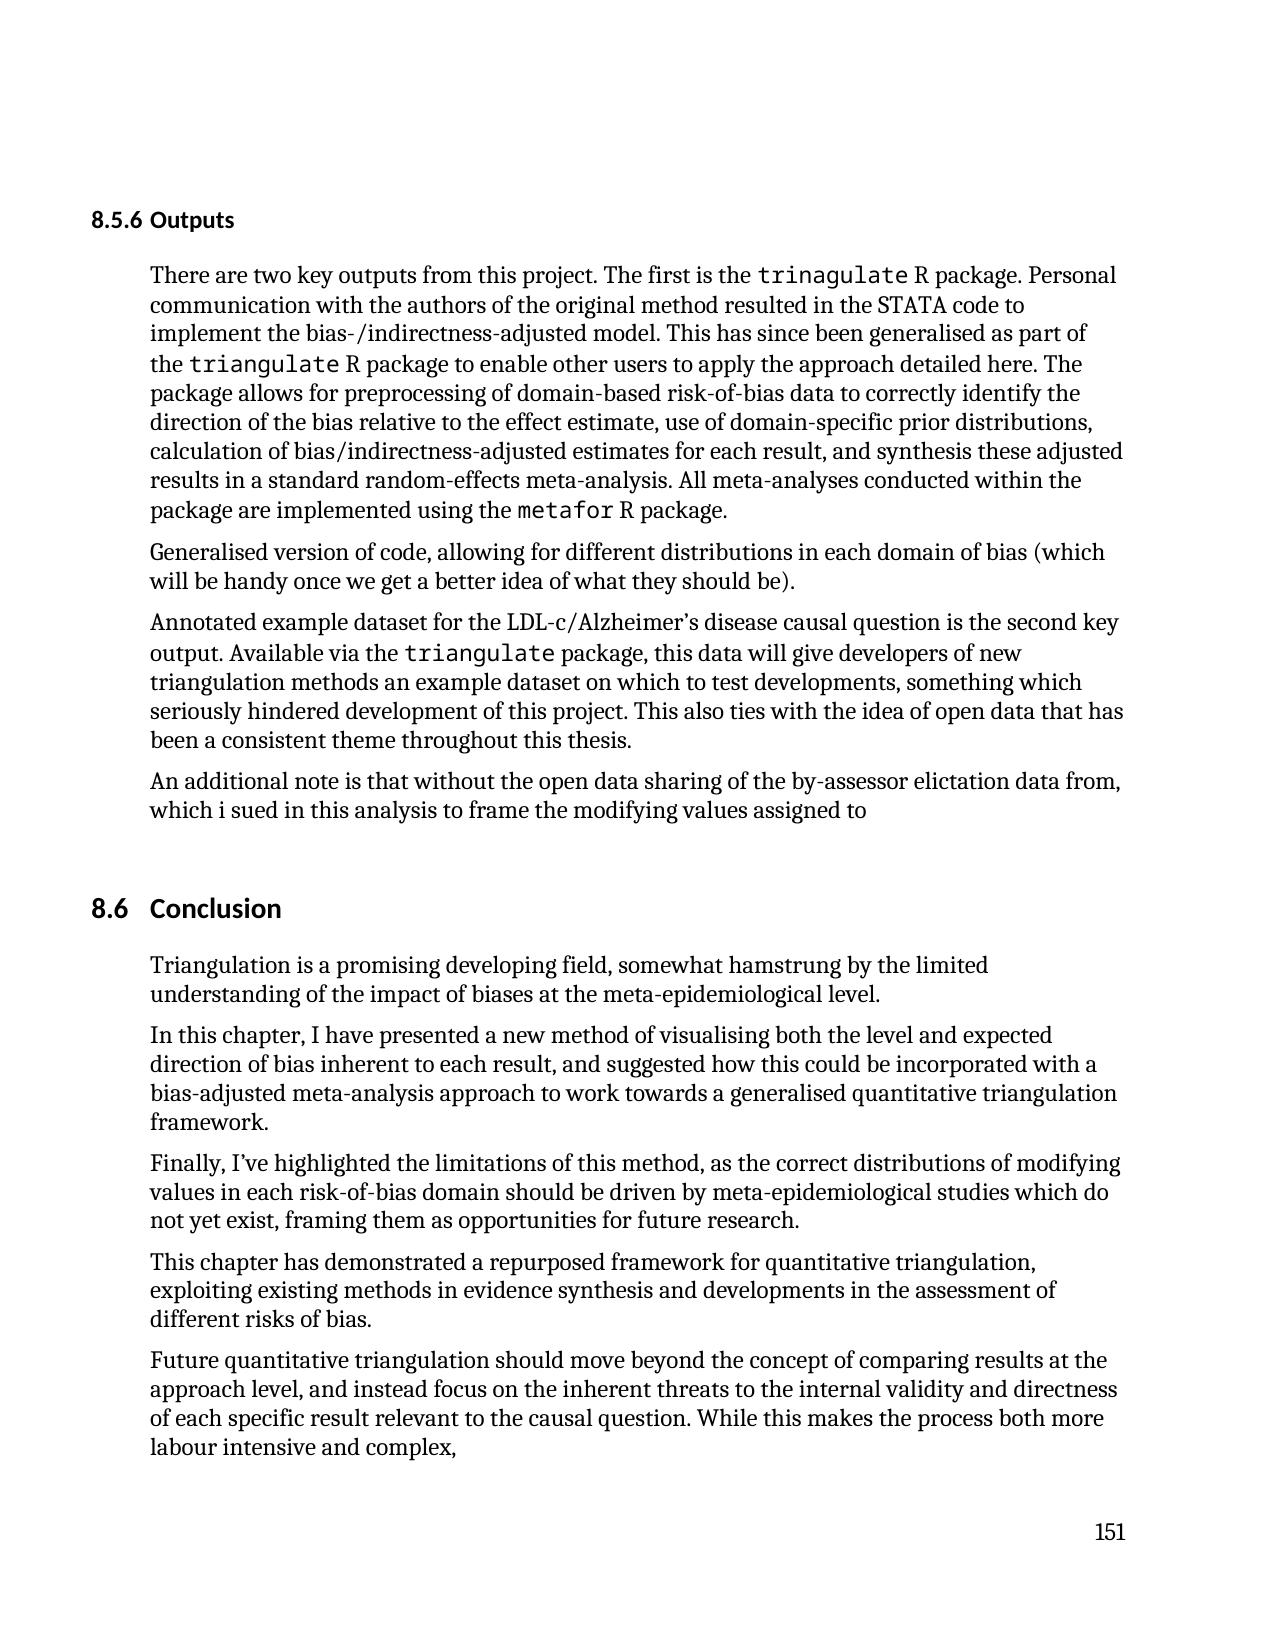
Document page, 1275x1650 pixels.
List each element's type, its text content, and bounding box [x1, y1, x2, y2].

text There are two key outputs from this project. The first is the trinagulate R package. Personal communication with the authors of the original method resulted in the STATA code to implement the bias-/indirectness-adjusted model. This has since been generalised as part of the triangulate R package to enable other users to apply the approach detailed here. The package allows for preprocessing of domain-based risk-of-bias data to correctly identify the direction of the bias relative to the effect estimate, use of domain-specific prior distributions, calculation of bias/indirectness-adjusted estimates for each result, and synthesis these adjusted results in a standard random-effects meta-analysis. All meta-analyses conducted within the package are implemented using the metafor R package. [150, 259, 1125, 526]
text This chapter has demonstrated a repurposed framework for quantitative triangulation, exploiting existing methods in evidence synthesis and developments in the assessment of different risks of bias. [150, 1247, 1125, 1334]
text An additional note is that without the open data sharing of the by-assessor elictation data from, which i sued in this analysis to frame the modifying values assigned to [150, 767, 1125, 824]
text In this chapter, I have presented a new method of visualising both the level and expected direction of bias inherent to each result, and suggested how this could be incorporated with a bias-adjusted meta-analysis approach to work towards a generalised quantitative triangulation framework. [150, 1021, 1125, 1136]
text Triangulation is a promising developing field, somewhat hamstrung by the limited understanding of the impact of biases at the meta-epidemiological level. [150, 951, 1125, 1009]
subtitle Conclusion [91, 891, 1125, 926]
text Annotated example dataset for the LDL-c/Alzheimer’s disease causal question is the second key output. Available via the triangulate package, this data will give developers of new triangulation methods an example dataset on which to test developments, something which seriously hindered development of this project. This also ties with the idea of open data that has been a consistent theme throughout this thesis. [150, 608, 1125, 754]
subtitle Outputs [91, 204, 1125, 234]
text Generalised version of code, allowing for different distributions in each domain of bias (which will be handy once we get a better idea of what they should be). [150, 538, 1125, 596]
text Future quantitative triangulation should move beyond the concept of comparing results at the approach level, and instead focus on the inherent threats to the internal validity and directness of each specific result relevant to the causal question. While this makes the process both more labour intensive and complex, [150, 1346, 1125, 1461]
text Finally, I’ve highlighted the limitations of this method, as the correct distributions of modifying values in each risk-of-bias domain should be driven by meta-epidemiological studies which do not yet exist, framing them as opportunities for future research. [150, 1149, 1125, 1235]
